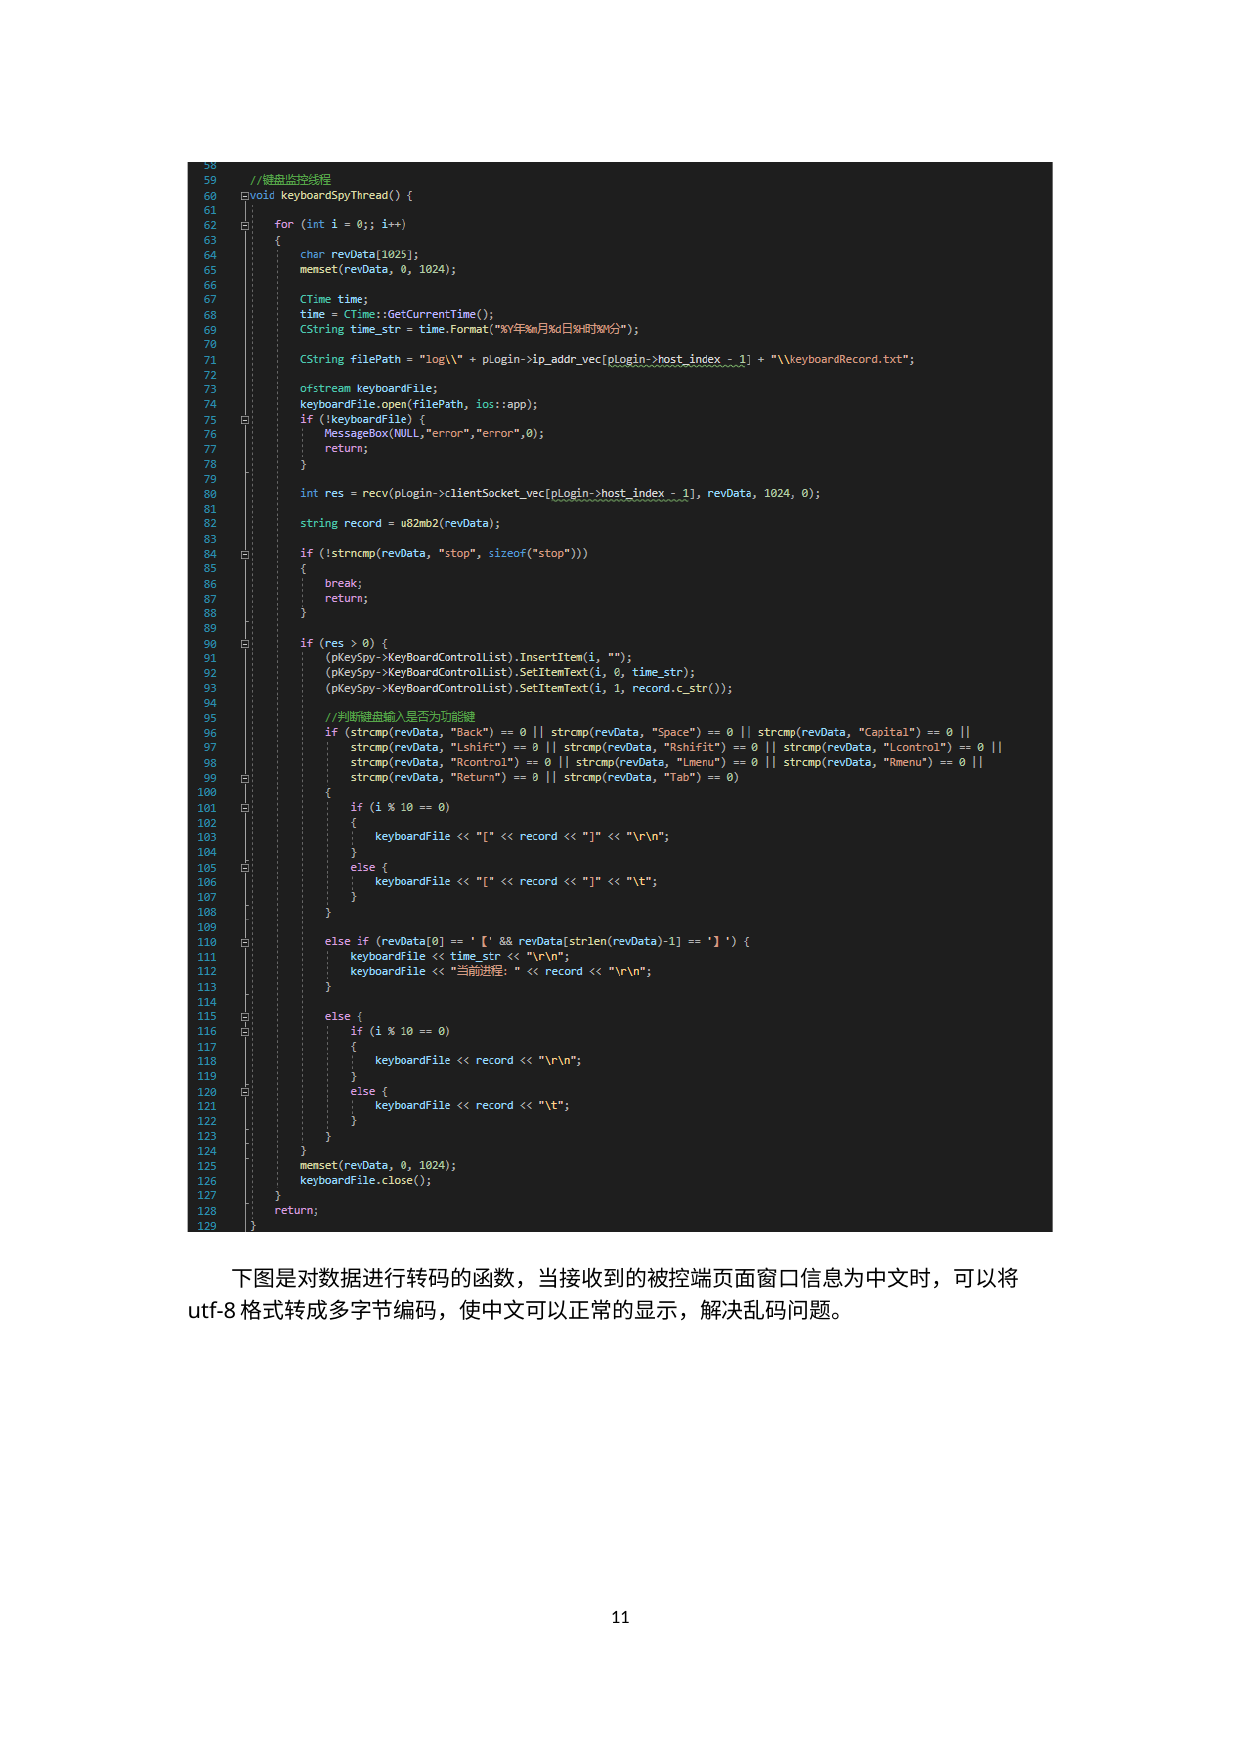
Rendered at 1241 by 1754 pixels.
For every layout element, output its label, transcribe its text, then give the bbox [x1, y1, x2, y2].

picture [187, 162, 1053, 1232]
text 下图是对数据进行转码的函数，当接收到的被控端页面窗口信息为中文时，可以将utf-8格式转成多字节编码，使中文可以正常的显示，解决乱码问题。 [187, 1261, 1053, 1324]
